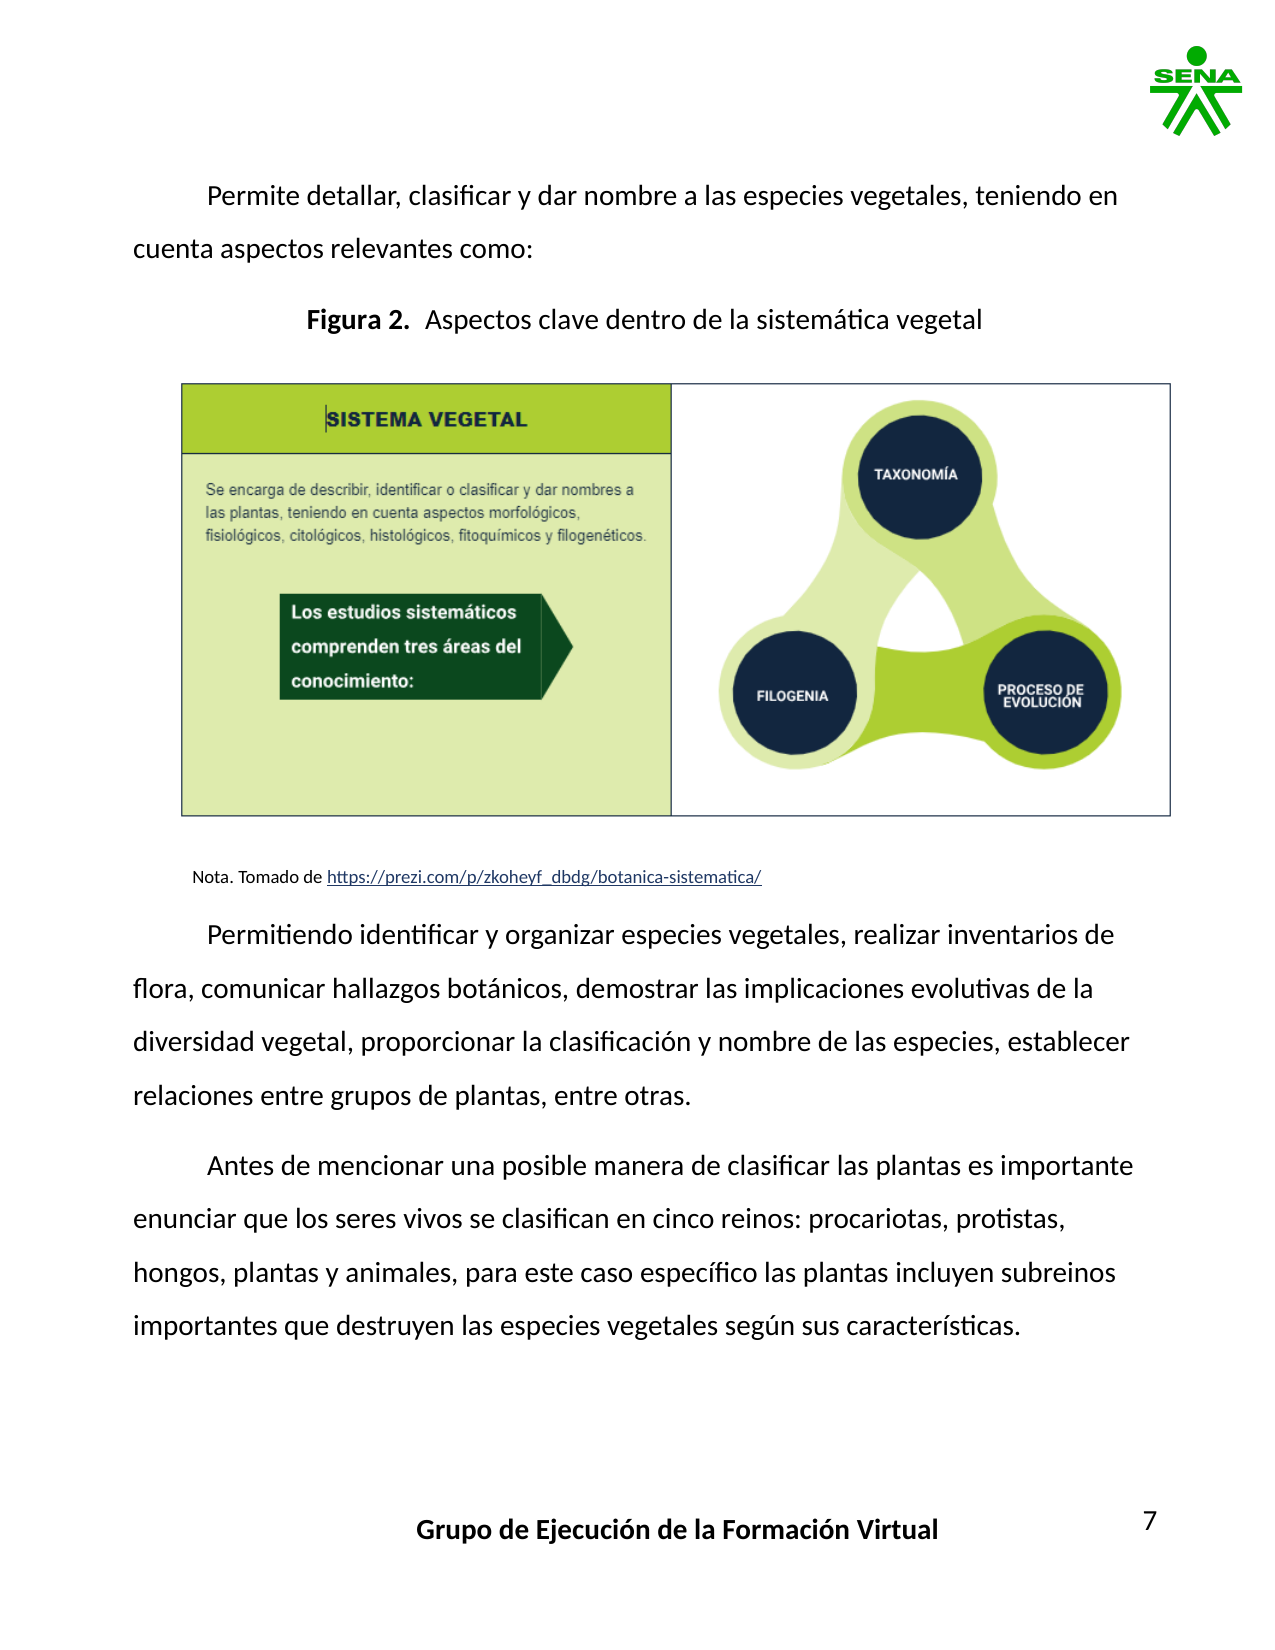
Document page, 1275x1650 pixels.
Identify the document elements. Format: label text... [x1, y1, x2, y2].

text Permitiendo identificar y organizar especies vegetales, realizar inventarios de flora, comunicar hallazgos botánicos, demostrar las implicaciones evolutivas de la diversidad vegetal, proporcionar la clasificación y nombre de las especies, establecer relaciones entre grupos de plantas, entre otras. [133, 916, 1157, 1112]
text Antes de mencionar una posible manera de clasificar las plantas es importante enunciar que los seres vivos se clasifican en cinco reinos: procariotas, protistas, hongos, plantas y animales, para este caso específico las plantas incluyen subreinos importantes que destruyen las especies vegetales según sus características. [133, 1147, 1157, 1343]
picture [162, 370, 1177, 831]
text Permite detallar, clasificar y dar nombre a las especies vegetales, teniendo en cuenta aspectos relevantes como: [133, 177, 1157, 266]
picture [1150, 46, 1243, 136]
text Aspectos clave dentro de la sistemática vegetal [133, 301, 1157, 336]
text Nota. Tomado de https://prezi.com/p/zkoheyf_dbdg/botanica-sistematica/ [162, 865, 1157, 888]
